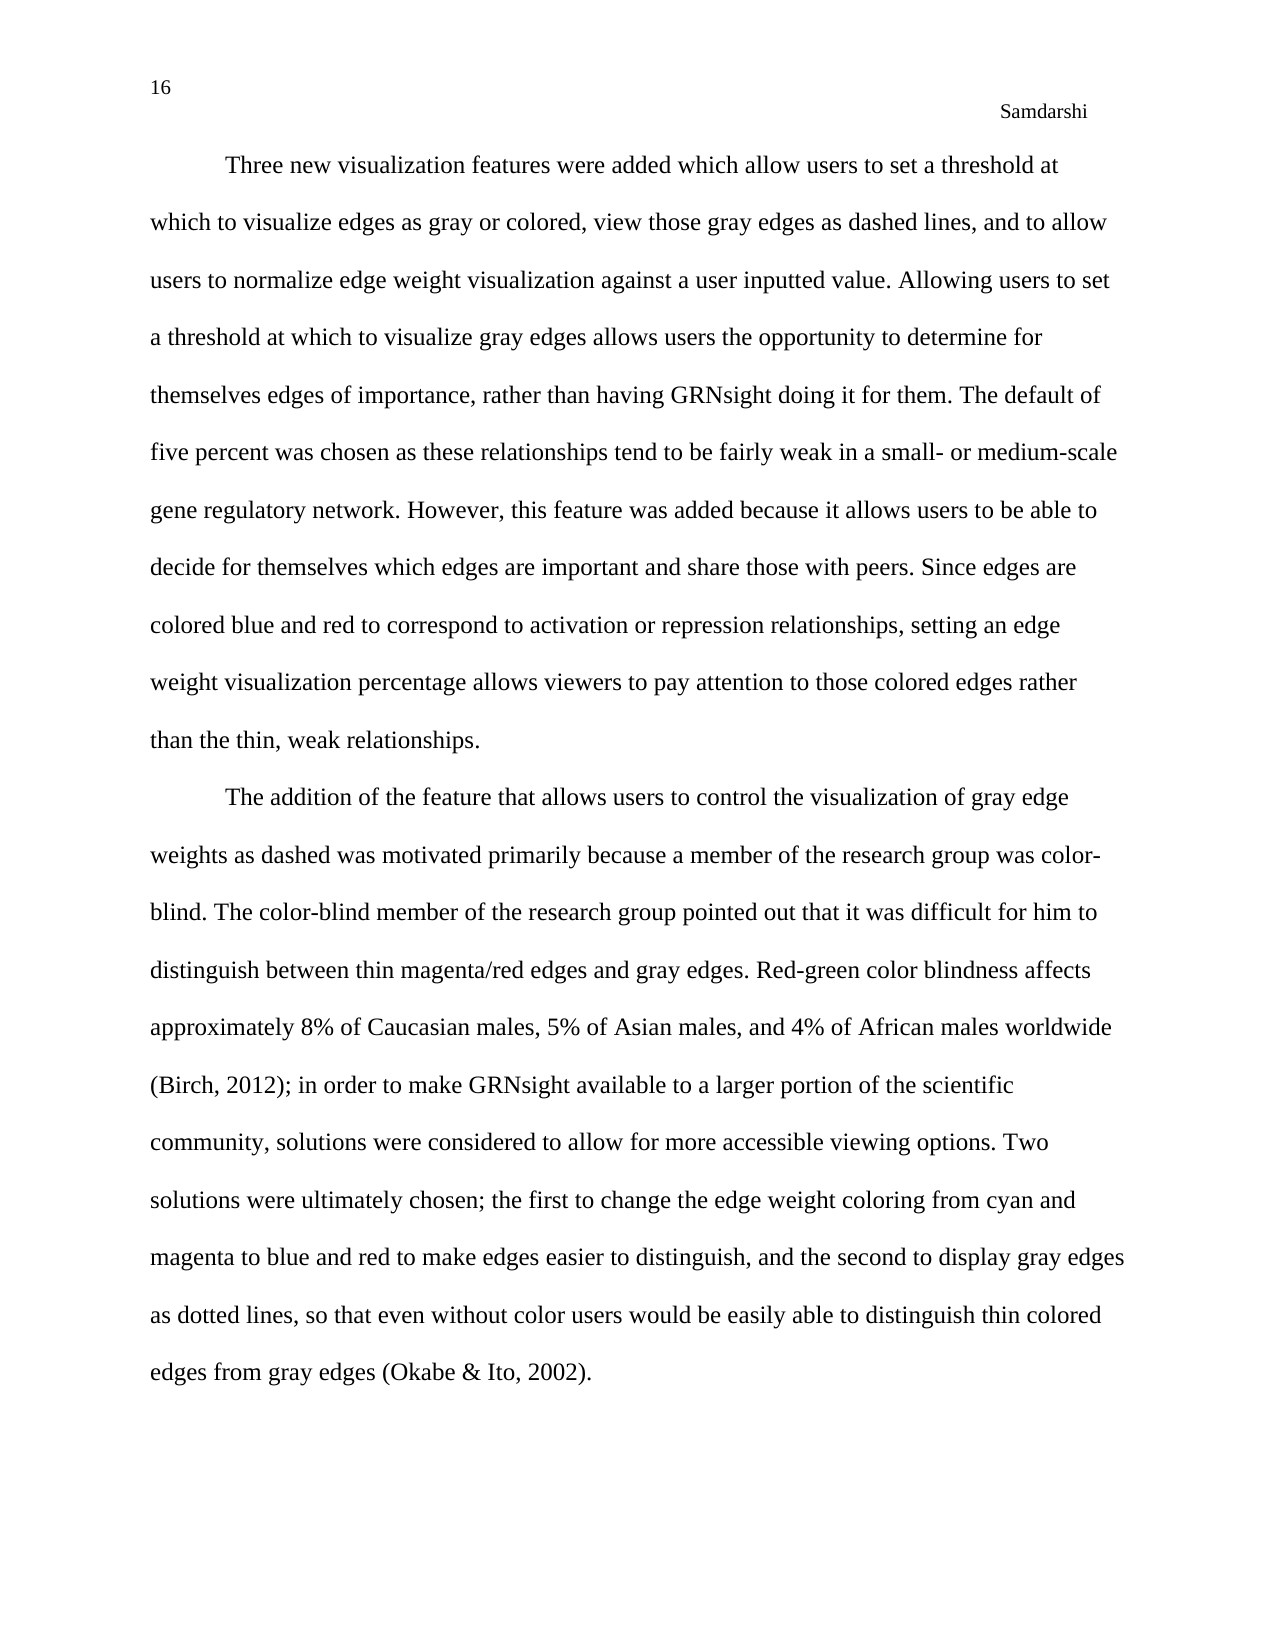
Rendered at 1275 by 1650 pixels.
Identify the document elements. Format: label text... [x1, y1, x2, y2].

text Three new visualization features were added which allow users to set a threshold at which to visualize edges as gray or colored, view those gray edges as dashed lines, and to allow users to normalize edge weight visualization against a user inputted value. Allowing users to set a threshold at which to visualize gray edges allows users the opportunity to determine for themselves edges of importance, rather than having GRNsight doing it for them. The default of five percent was chosen as these relationships tend to be fairly weak in a small- or medium-scale gene regulatory network. However, this feature was added because it allows users to be able to decide for themselves which edges are important and share those with peers. Since edges are colored blue and red to correspond to activation or repression relationships, setting an edge weight visualization percentage allows viewers to pay attention to those colored edges rather than the thin, weak relationships. [150, 150, 1125, 754]
text The addition of the feature that allows users to control the visualization of gray edge weights as dashed was motivated primarily because a member of the research group was color-blind. The color-blind member of the research group pointed out that it was difficult for him to distinguish between thin magenta/red edges and gray edges. Red-green color blindness affects approximately 8% of Caucasian males, 5% of Asian males, and 4% of African males worldwide (Birch, 2012); in order to make GRNsight available to a larger portion of the scientific community, solutions were considered to allow for more accessible viewing options. Two solutions were ultimately chosen; the first to change the edge weight coloring from cyan and magenta to blue and red to make edges easier to distinguish, and the second to display gray edges as dotted lines, so that even without color users would be easily able to distinguish thin colored edges from gray edges (Okabe & Ito, 2002). [150, 782, 1125, 1386]
